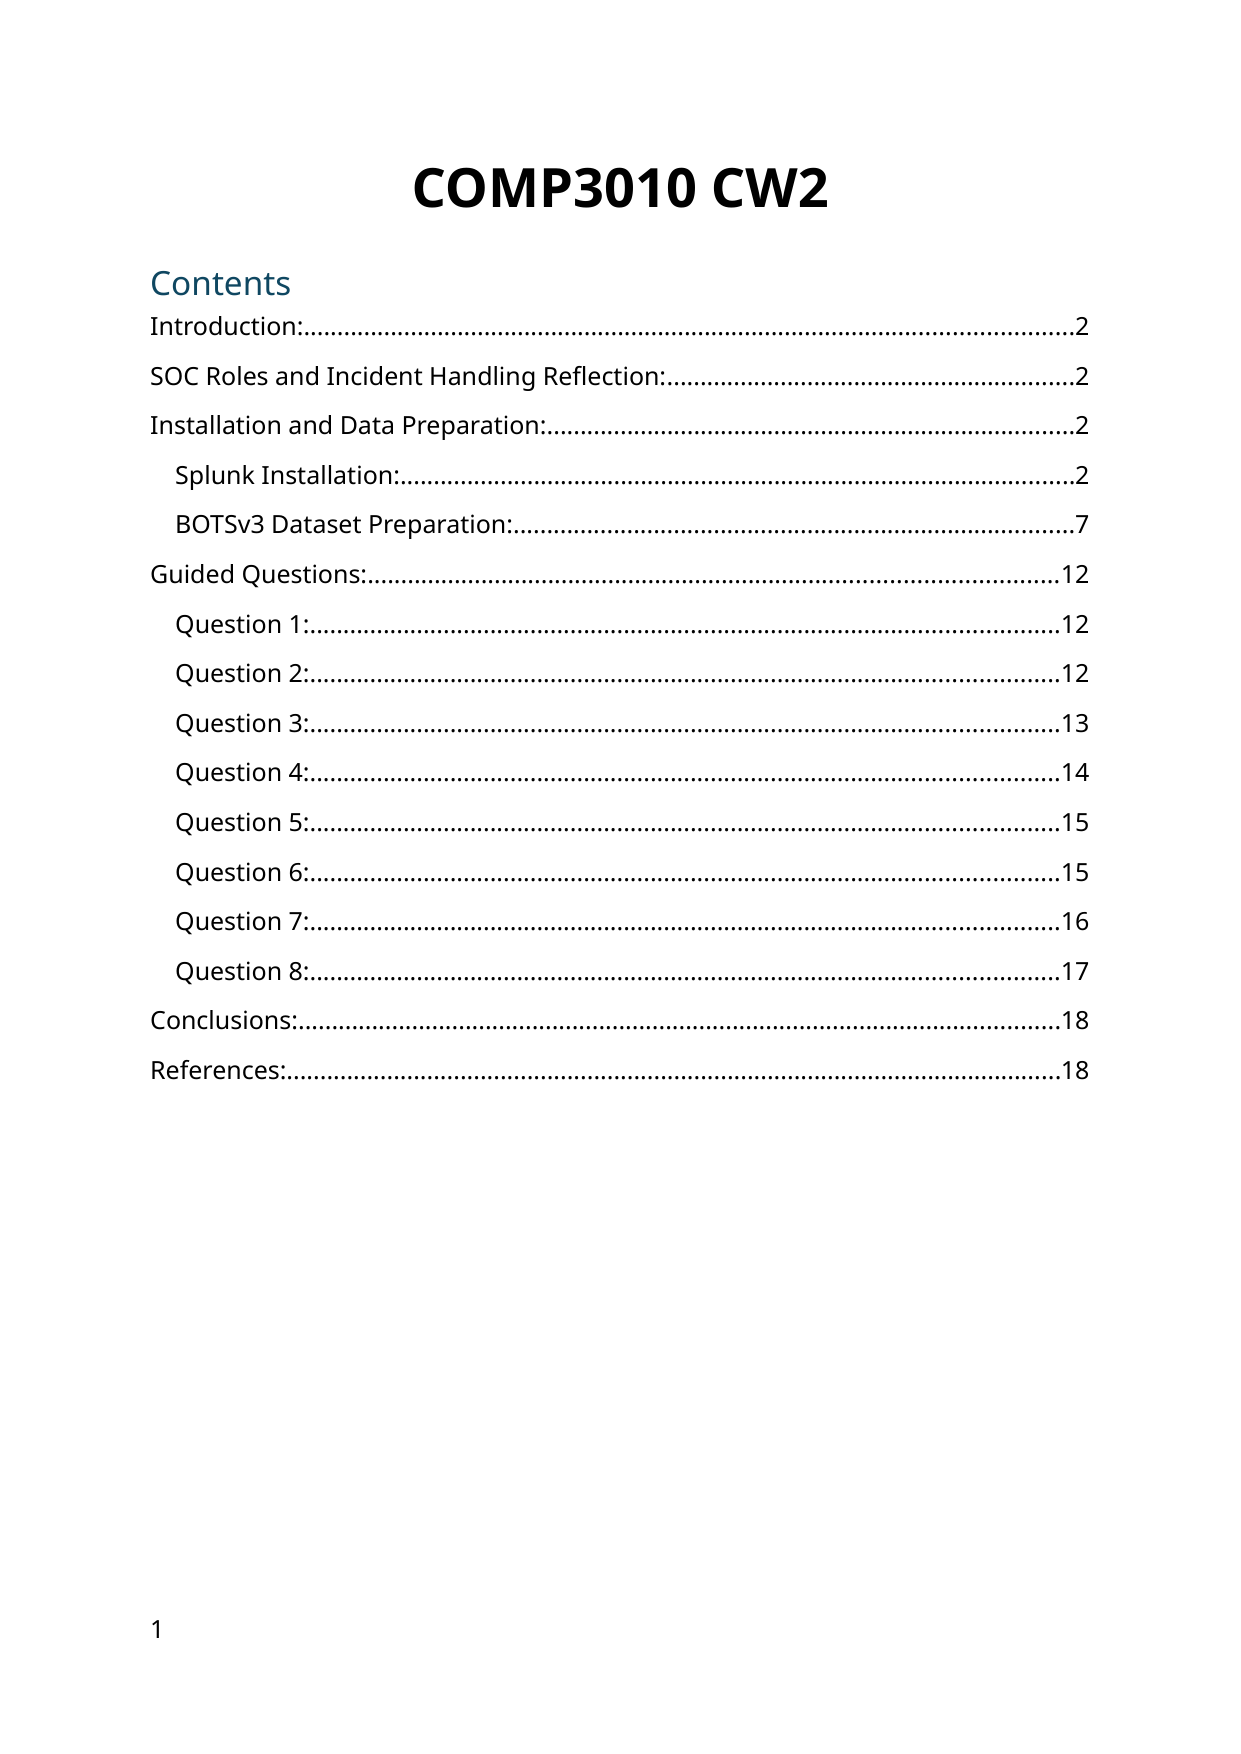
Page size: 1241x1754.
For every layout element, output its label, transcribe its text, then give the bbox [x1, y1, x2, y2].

text COMP3010 CW2 [150, 150, 1090, 224]
